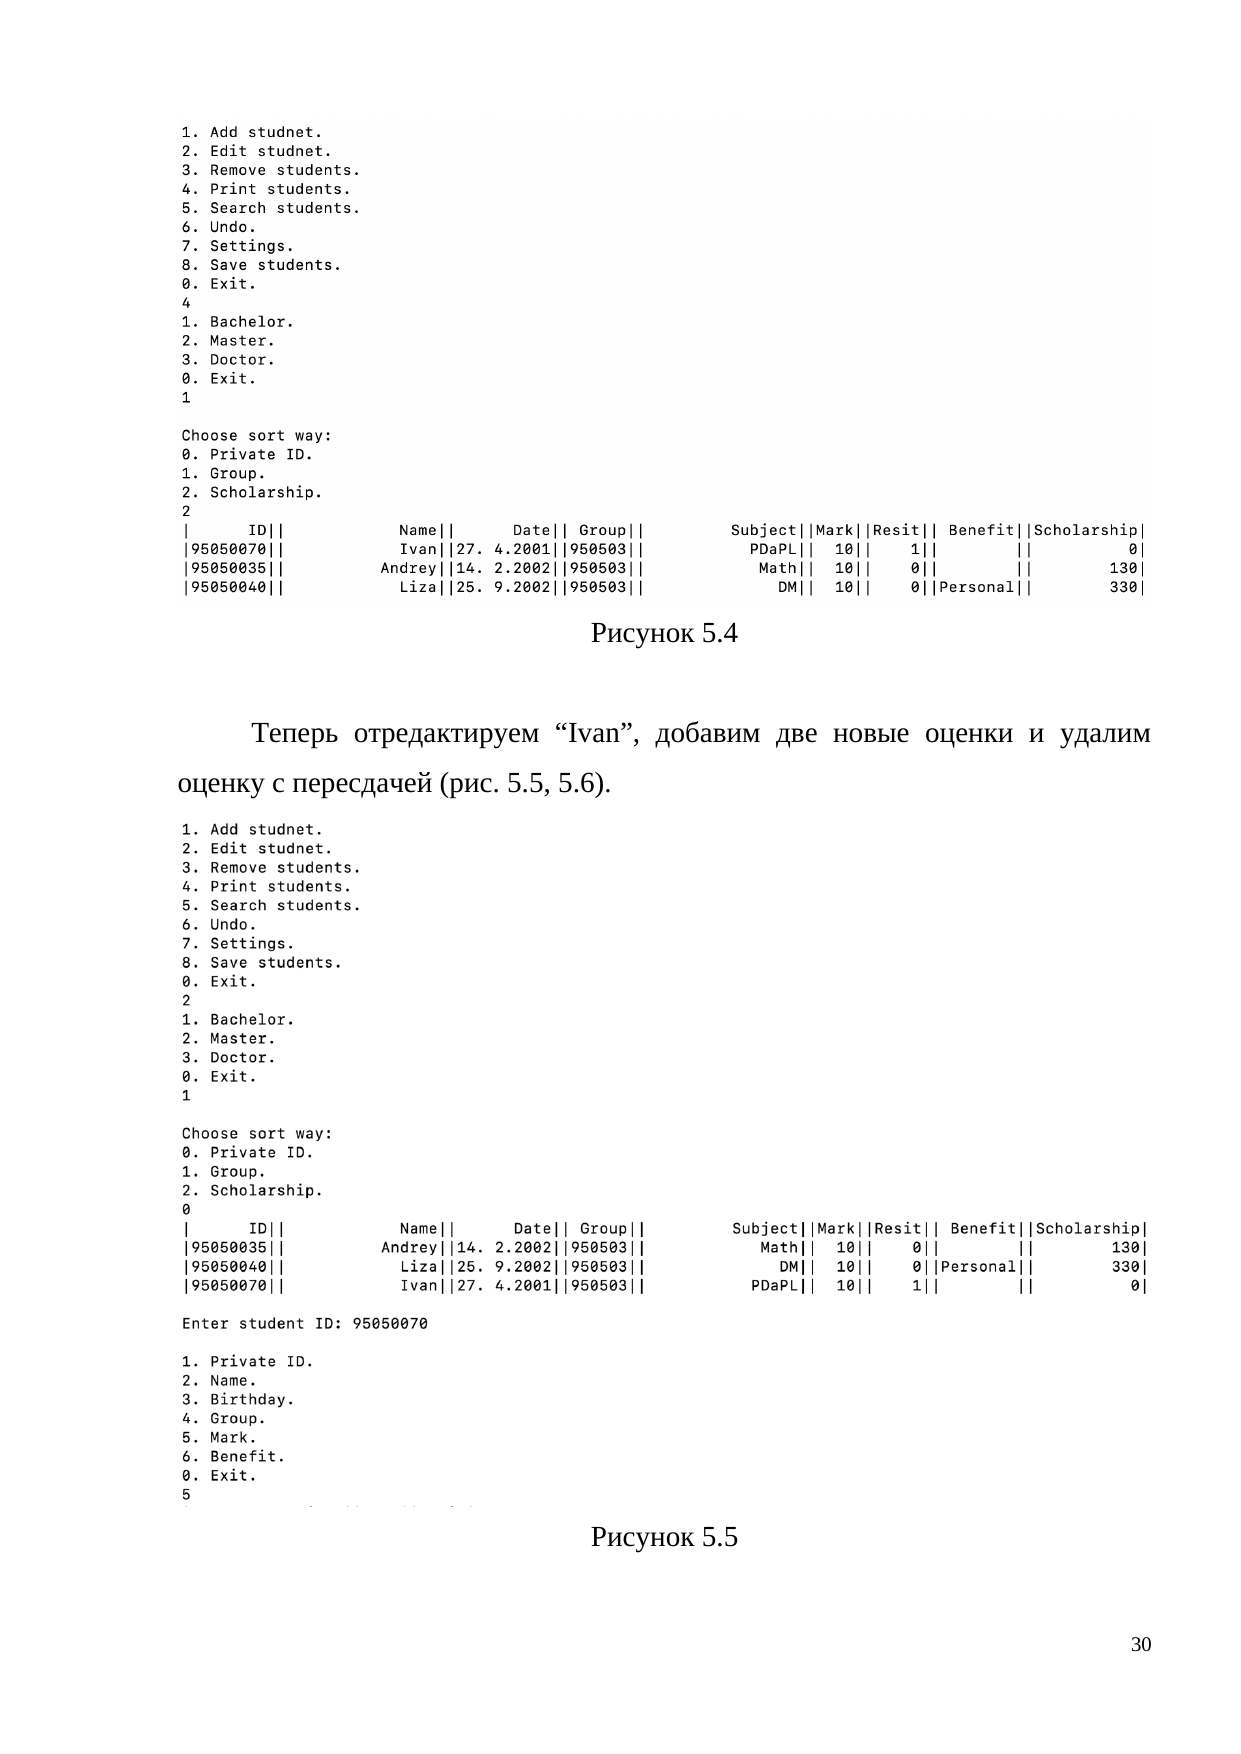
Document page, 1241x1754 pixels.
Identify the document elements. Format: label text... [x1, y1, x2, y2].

picture [177, 118, 1152, 603]
picture [177, 816, 1152, 1507]
text Рисунок 5.5 [177, 1519, 1152, 1552]
text Теперь отредактируем “Ivan”, добавим две новые оценки и удалим оценку с пересдачей (рис. 5.5, 5.6). [177, 715, 1152, 799]
text Рисунок 5.4 [177, 615, 1152, 648]
